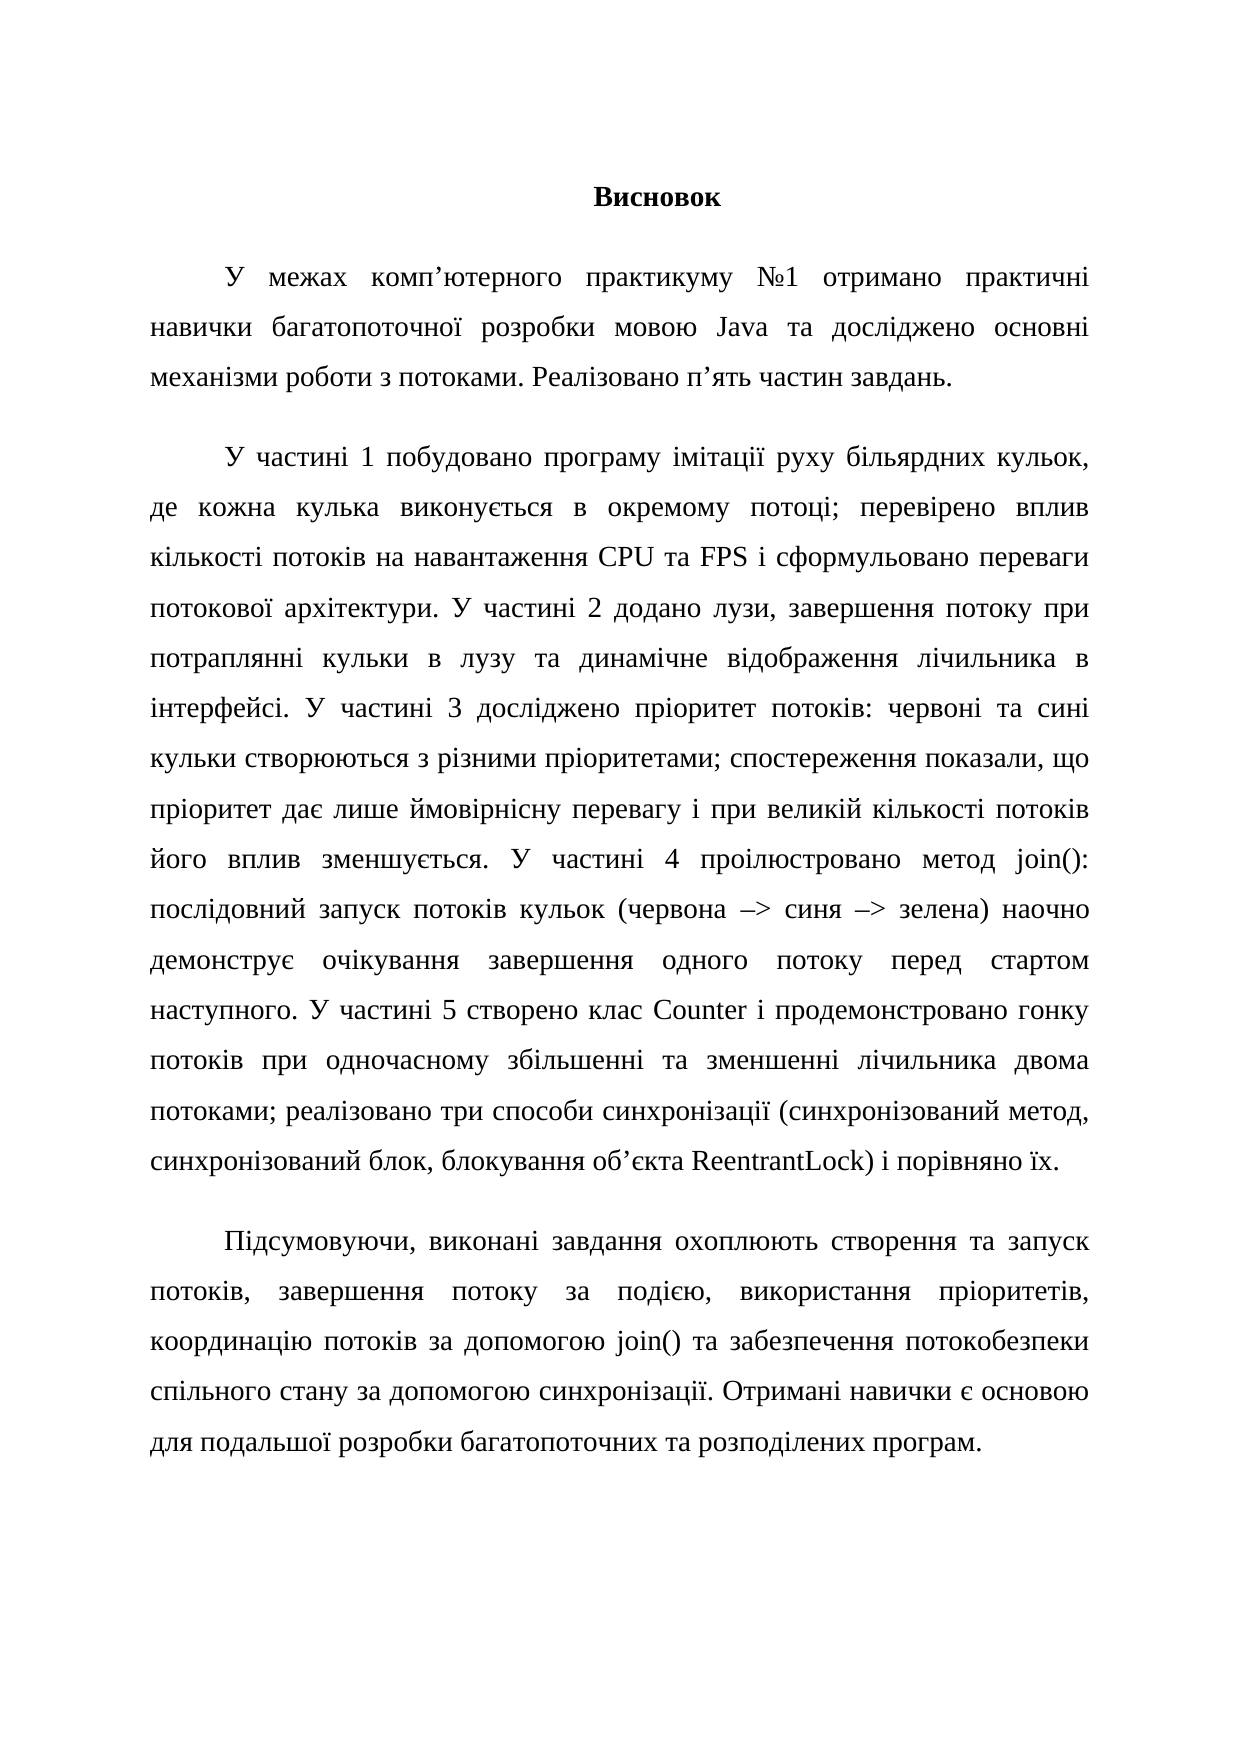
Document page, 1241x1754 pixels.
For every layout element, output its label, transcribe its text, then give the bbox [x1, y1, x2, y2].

subtitle Висновок [150, 179, 1090, 213]
subtitle Підсумовуючи, виконані завдання охоплюють створення та запуск потоків, завершення потоку за подією, використання пріоритетів, координацію потоків за допомогою join() та забезпечення потокобезпеки спільного стану за допомогою синхронізації. Отримані навички є основою для подальшої розробки багатопоточних та розподілених програм. [150, 1223, 1090, 1457]
subtitle У межах комп’ютерного практикуму №1 отримано практичні навички багатопоточної розробки мовою Java та досліджено основні механізми роботи з потоками. Реалізовано п’ять частин завдань. [150, 259, 1090, 393]
subtitle У частині 1 побудовано програму імітації руху більярдних кульок, де кожна кулька виконується в окремому потоці; перевірено вплив кількості потоків на навантаження CPU та FPS і сформульовано переваги потокової архітектури. У частині 2 додано лузи, завершення потоку при потраплянні кульки в лузу та динамічне відображення лічильника в інтерфейсі. У частині 3 досліджено пріоритет потоків: червоні та сині кульки створюються з різними пріоритетами; спостереження показали, що пріоритет дає лише ймовірнісну перевагу і при великій кількості потоків його вплив зменшується. У частині 4 проілюстровано метод join(): послідовний запуск потоків кульок (червона –> синя –> зелена) наочно демонструє очікування завершення одного потоку перед стартом наступного. У частині 5 створено клас Counter і продемонстровано гонку потоків при одночасному збільшенні та зменшенні лічильника двома потоками; реалізовано три способи синхронізації (синхронізований метод, синхронізований блок, блокування об’єкта ReentrantLock) і порівняно їх. [150, 439, 1090, 1177]
